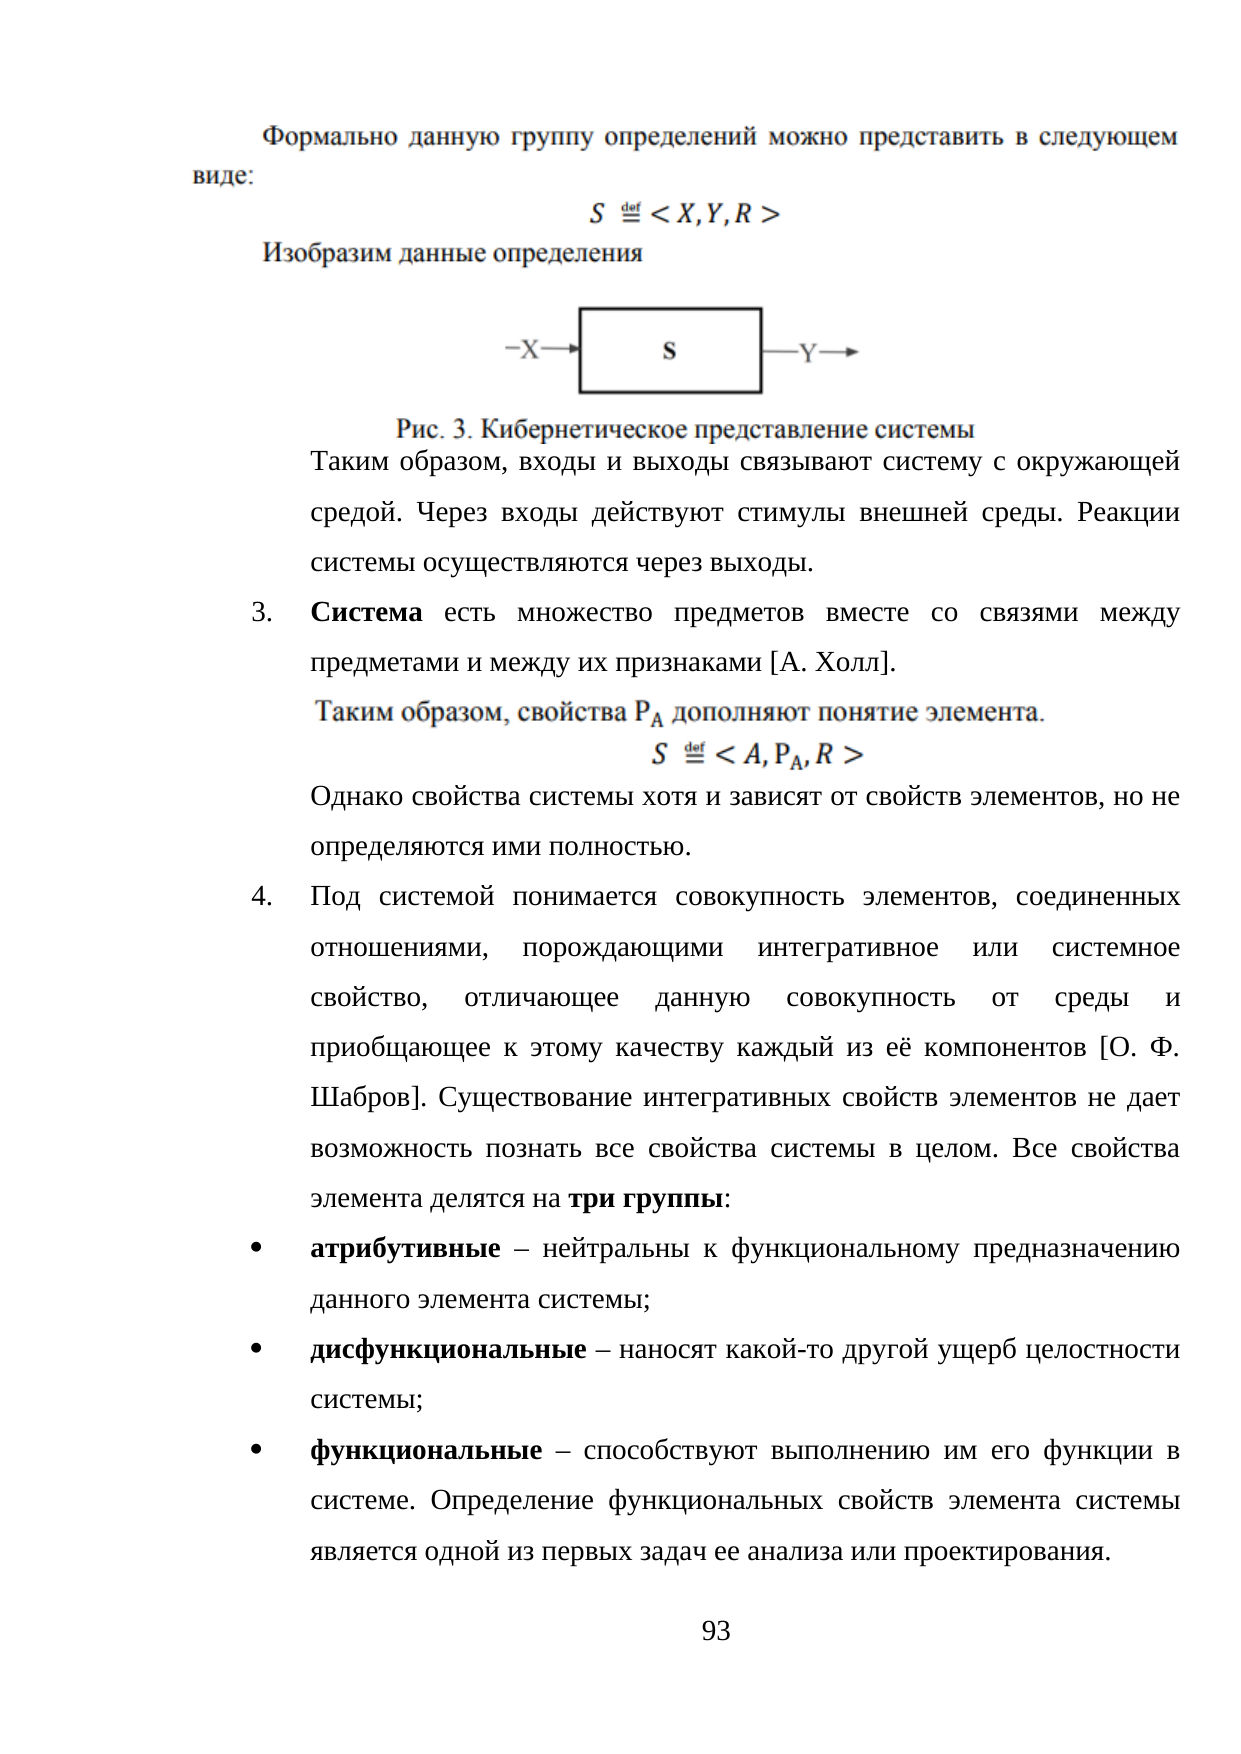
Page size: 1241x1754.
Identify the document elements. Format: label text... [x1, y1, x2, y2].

picture [177, 118, 1182, 444]
text Система есть множество предметов вместе со связями между предметами и между их признаками [А. Холл]. [251, 594, 1181, 678]
list Однако свойства системы хотя и зависят от свойств элементов, но не определяются ими полностью. [310, 778, 1181, 862]
text Под системой понимается совокупность элементов, соединенных отношениями, порождающими интегративное или системное свойство, отличающее данную совокупность от среды и приобщающее к этому качеству каждый из её компонентов [О. Ф. Шабров]. Существование интегративных свойств элементов не дает возможность познать все свойства системы в целом. Все свойства элемента делятся на три группы: [251, 878, 1181, 1214]
picture [312, 695, 1047, 778]
list Таким образом, входы и выходы связывают систему с окружающей средой. Через входы действуют стимулы внешней среды. Реакции системы осуществляются через выходы. [310, 444, 1181, 577]
text атрибутивные – нейтральны к функциональному предназначению данного элемента системы; [251, 1231, 1181, 1314]
text функциональные – способствуют выполнению им его функции в системе. Определение функциональных свойств элемента системы является одной из первых задач ее анализа или проектирования. [251, 1432, 1181, 1566]
text дисфункциональные – наносят какой-то другой ущерб целостности системы; [251, 1331, 1181, 1415]
